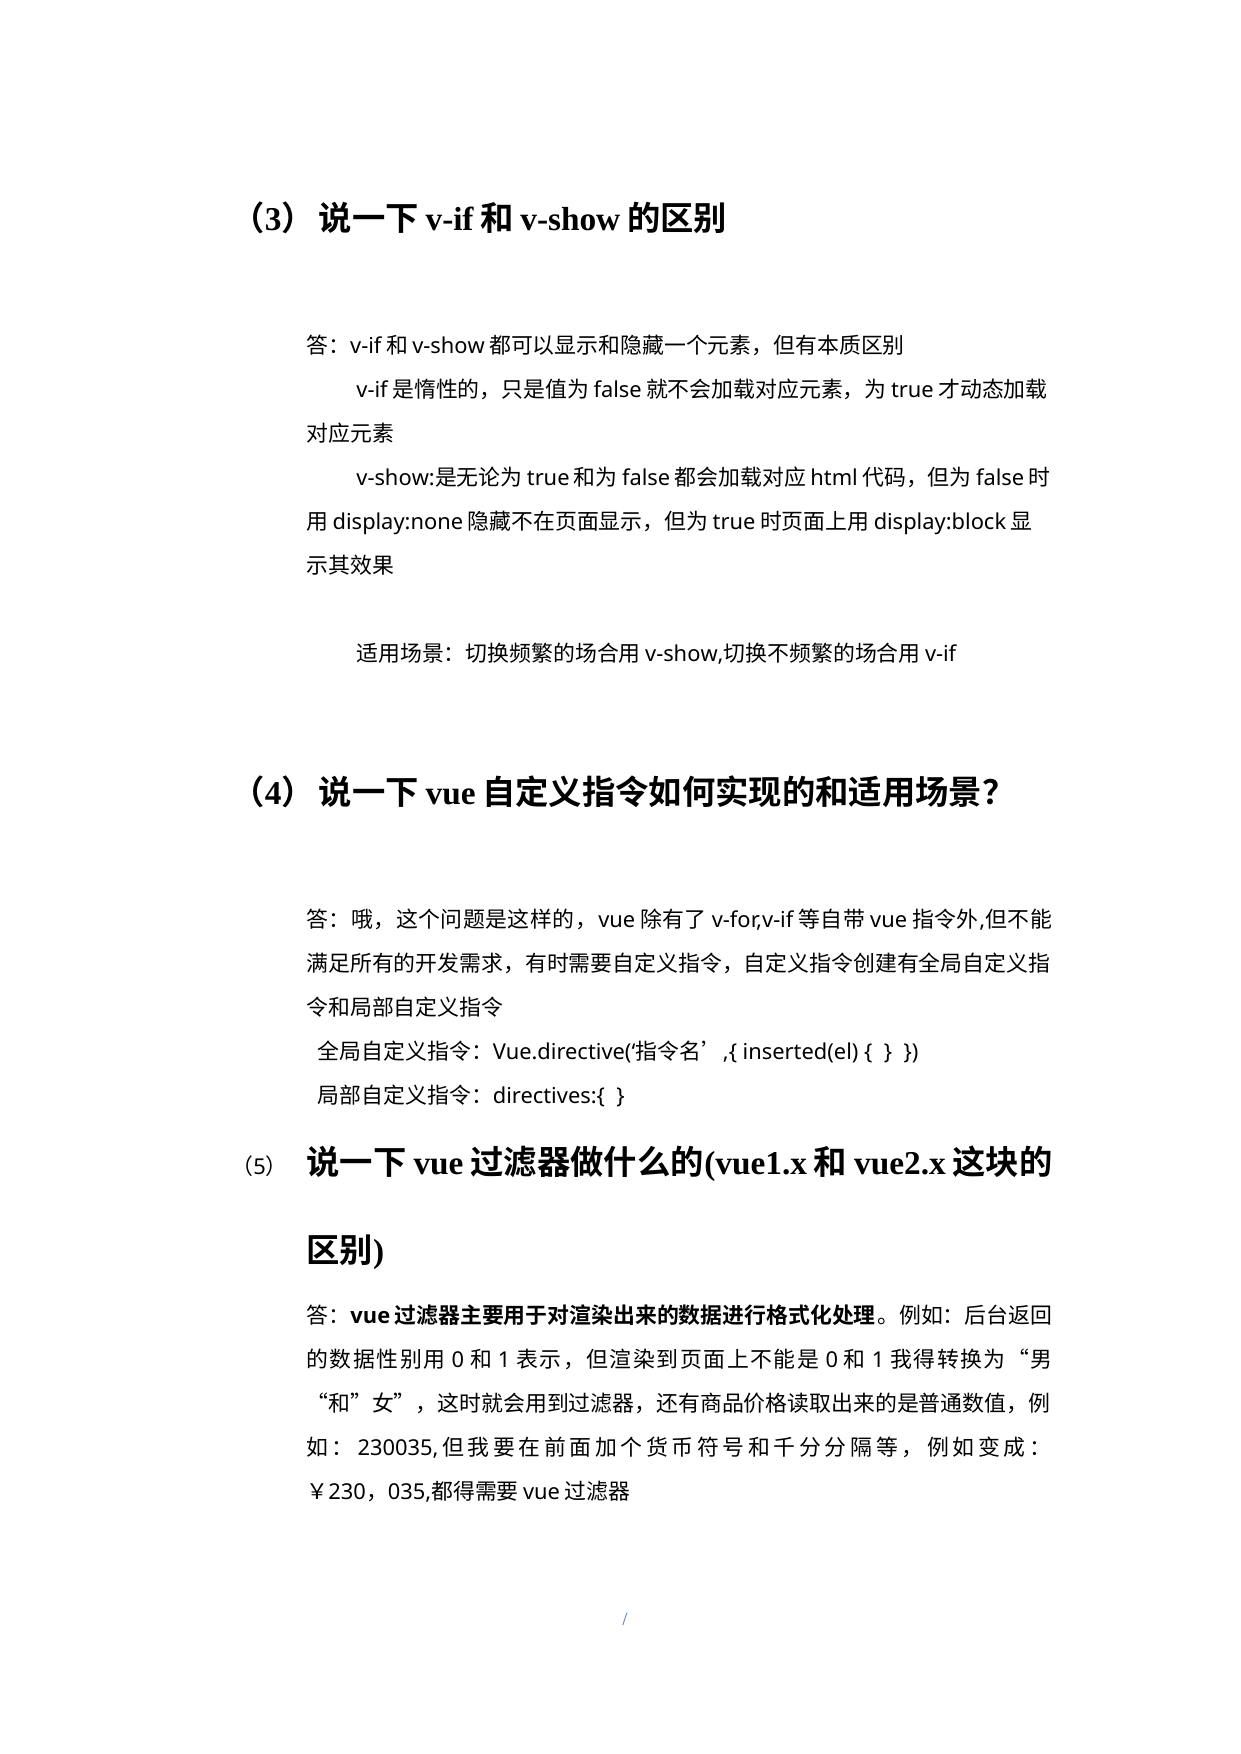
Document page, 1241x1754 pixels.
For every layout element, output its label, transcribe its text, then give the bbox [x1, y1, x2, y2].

list 答：哦，这个问题是这样的，vue除有了v-for,v-if等自带vue指令外,但不能满足所有的开发需求，有时需要自定义指令，自定义指令创建有全局自定义指令和局部自定义指令 [306, 895, 1053, 1028]
list 局部自定义指令：directives:{ } [306, 1072, 1053, 1116]
subtitle 说一下v-if和v-show的区别 [231, 172, 1053, 260]
text v-show:是无论为true和为false都会加载对应html代码，但为false时用display:none隐藏不在页面显示，但为true时页面上用display:block显示其效果 [306, 454, 1053, 586]
subtitle 说一下vue自定义指令如何实现的和适用场景？ [231, 746, 1053, 834]
text 适用场景：切换频繁的场合用v-show,切换不频繁的场合用v-if [306, 630, 1053, 674]
text 答：v-if和v-show都可以显示和隐藏一个元素，但有本质区别 [306, 322, 1053, 366]
text v-if是惰性的，只是值为false就不会加载对应元素，为true才动态加载对应元素 [306, 366, 1053, 454]
list 答：vue过滤器主要用于对渲染出来的数据进行格式化处理。例如：后台返回的数据性别用0和1表示，但渲染到页面上不能是0和1我得转换为“男“和”女”，这时就会用到过滤器，还有商品价格读取出来的是普通数值，例如：230035,但我要在前面加个货币符号和千分分隔等，例如变成：￥230，035,都得需要vue过滤器 [306, 1292, 1053, 1512]
list 全局自定义指令：Vue.directive(‘指令名’,{ inserted(el) { } }) [306, 1028, 1053, 1072]
list 说一下vue过滤器做什么的(vue1.x和vue2.x这块的区别) [231, 1116, 1053, 1292]
